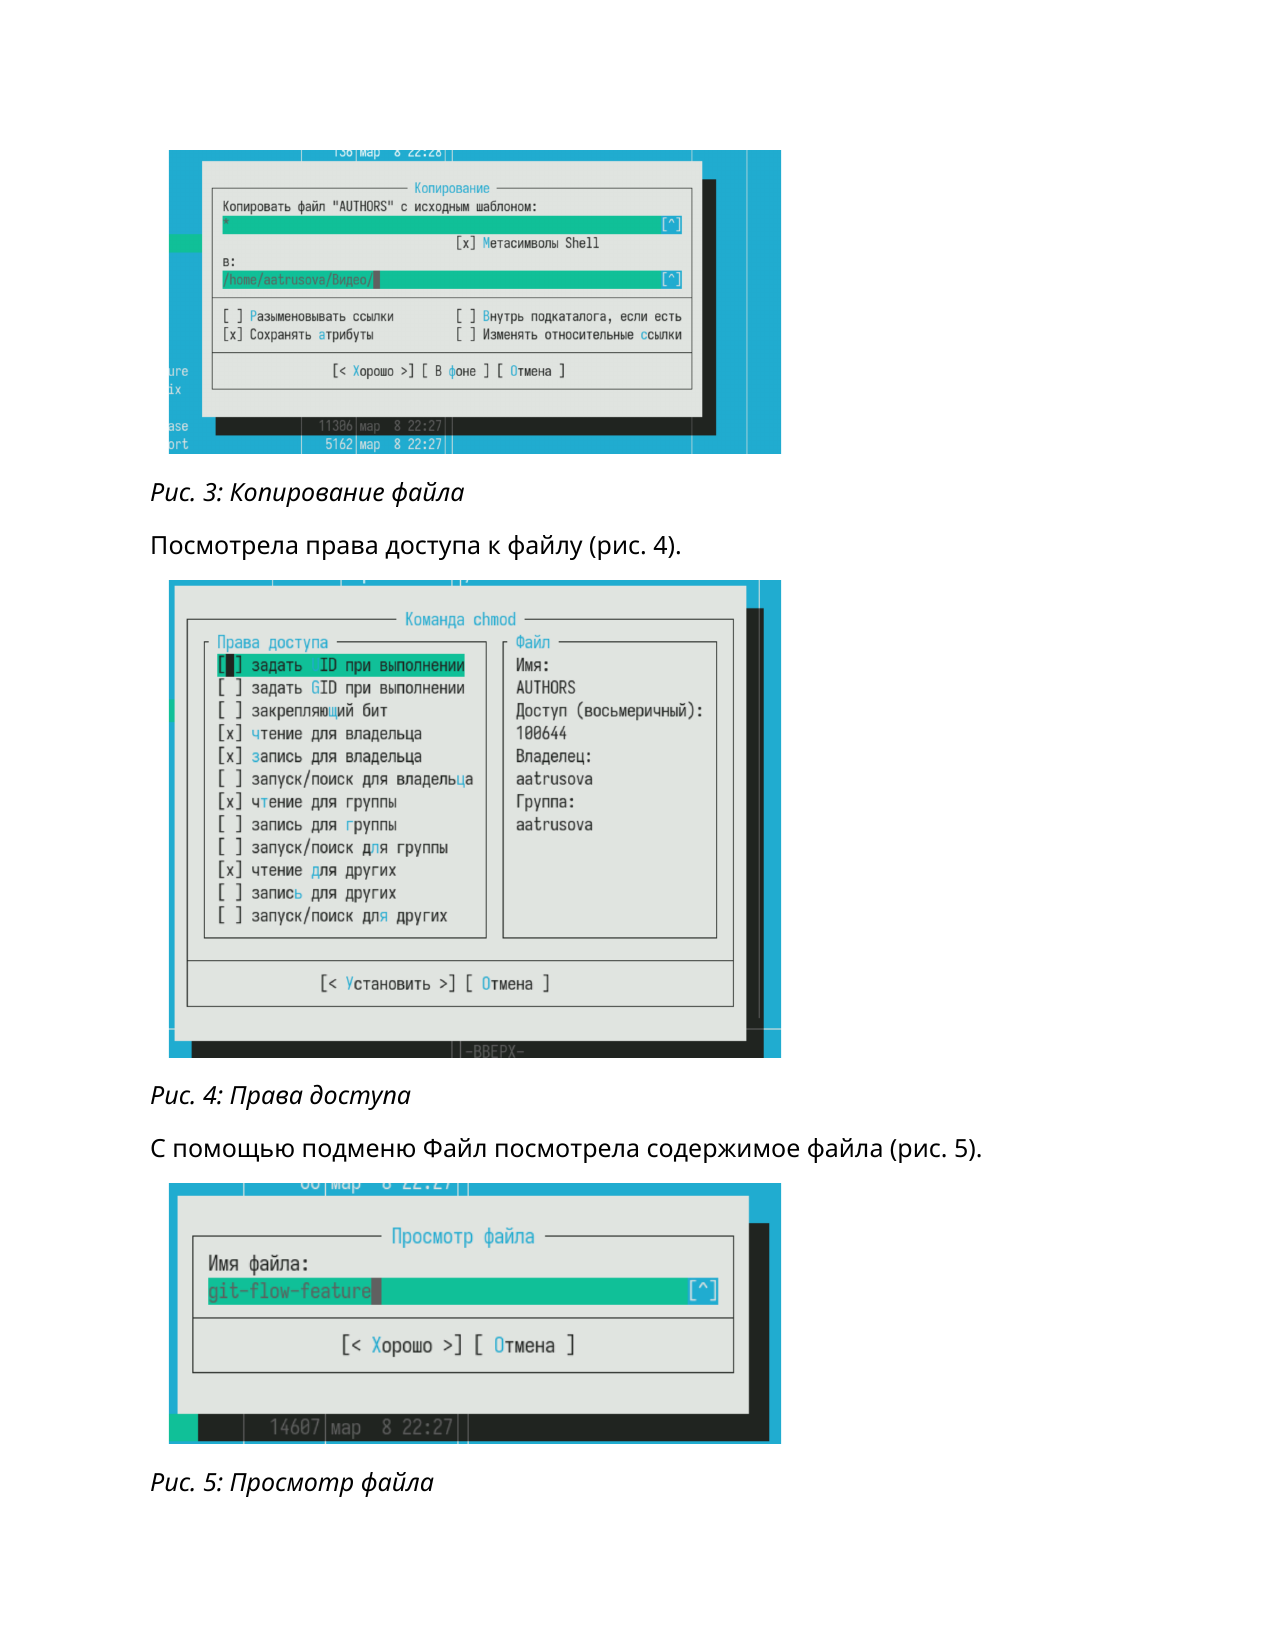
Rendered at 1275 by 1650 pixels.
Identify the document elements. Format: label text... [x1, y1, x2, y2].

picture [168, 580, 782, 1058]
text Рис. 5: Просмотр файла [150, 1464, 1125, 1498]
picture [168, 1183, 782, 1444]
text Рис. 3: Копирование файла [150, 475, 1125, 509]
text C помощью подменю Файл посмотрела содержимое файла (рис. 5). [150, 1131, 1125, 1165]
text Посмотрела права доступа к файлу (рис. 4). [150, 528, 1125, 562]
text Рис. 4: Права доступа [150, 1078, 1125, 1112]
picture [168, 150, 782, 454]
